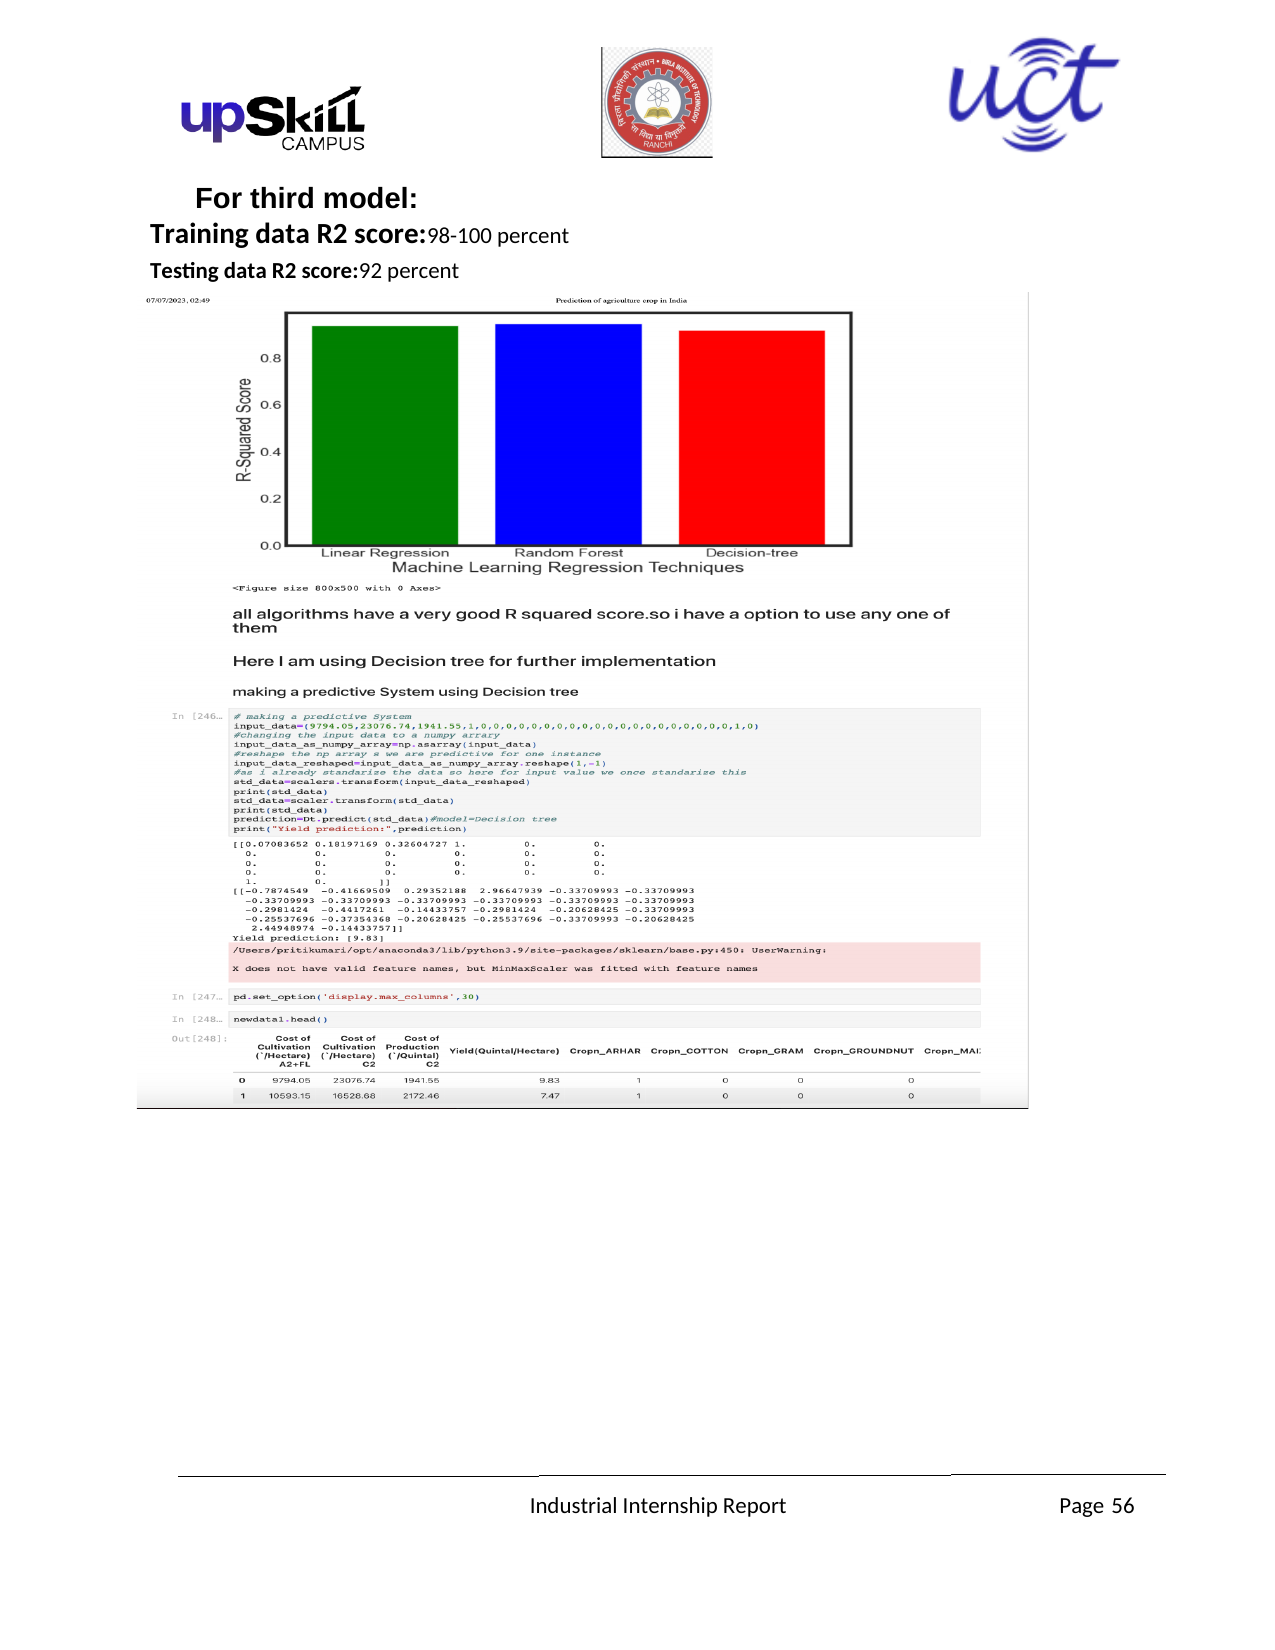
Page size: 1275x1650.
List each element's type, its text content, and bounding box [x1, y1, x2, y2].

picture [946, 28, 1125, 154]
subtitle For third model: [195, 181, 1134, 215]
picture [150, 73, 396, 154]
text Training data R2 score:98-100 percent [150, 215, 1134, 251]
picture [136, 292, 1029, 1109]
text Testing data R2 score:92 percent [150, 256, 1134, 284]
picture [601, 47, 713, 158]
